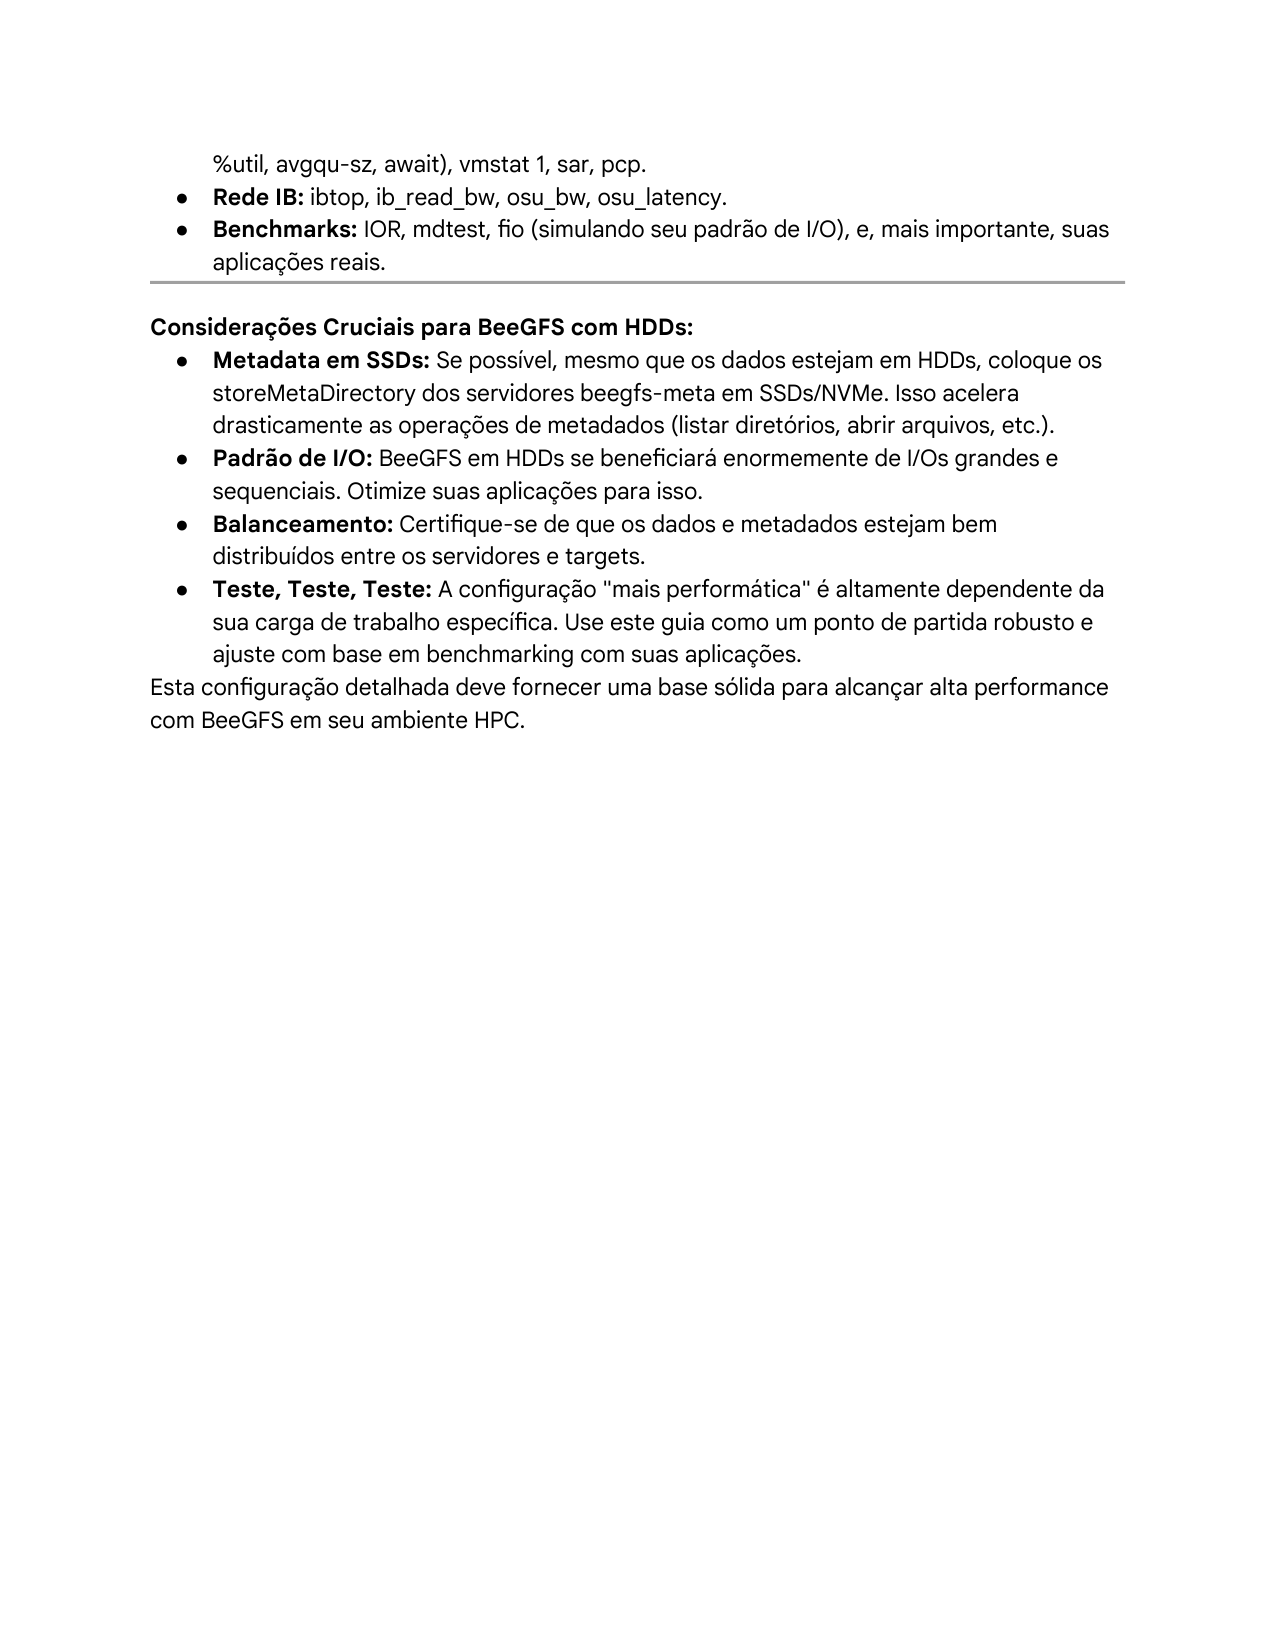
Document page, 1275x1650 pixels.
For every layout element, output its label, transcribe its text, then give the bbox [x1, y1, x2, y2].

text Esta configuração detalhada deve fornecer uma base sólida para alcançar alta performance com BeeGFS em seu ambiente HPC. [150, 673, 1125, 735]
list Metadata em SSDs: Se possível, mesmo que os dados estejam em HDDs, coloque os storeMetaDirectory dos servidores beegfs-meta em SSDs/NVMe. Isso acelera drasticamente as operações de metadados (listar diretórios, abrir arquivos, etc.). [175, 346, 1125, 440]
list Teste, Teste, Teste: A configuração "mais performática" é altamente dependente da sua carga de trabalho específica. Use este guia como um ponto de partida robusto e ajuste com base em benchmarking com suas aplicações. [175, 575, 1125, 669]
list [175, 150, 1125, 179]
list Rede IB: ibtop, ib_read_bw, osu_bw, osu_latency. [175, 183, 1125, 211]
list Benchmarks: IOR, mdtest, fio (simulando seu padrão de I/O), e, mais importante, suas aplicações reais. [175, 215, 1125, 277]
list Padrão de I/O: BeeGFS em HDDs se beneficiará enormemente de I/Os grandes e sequenciais. Otimize suas aplicações para isso. [175, 444, 1125, 506]
list Balanceamento: Certifique-se de que os dados e metadados estejam bem distribuídos entre os servidores e targets. [175, 510, 1125, 571]
text Considerações Cruciais para BeeGFS com HDDs: [150, 284, 1125, 342]
